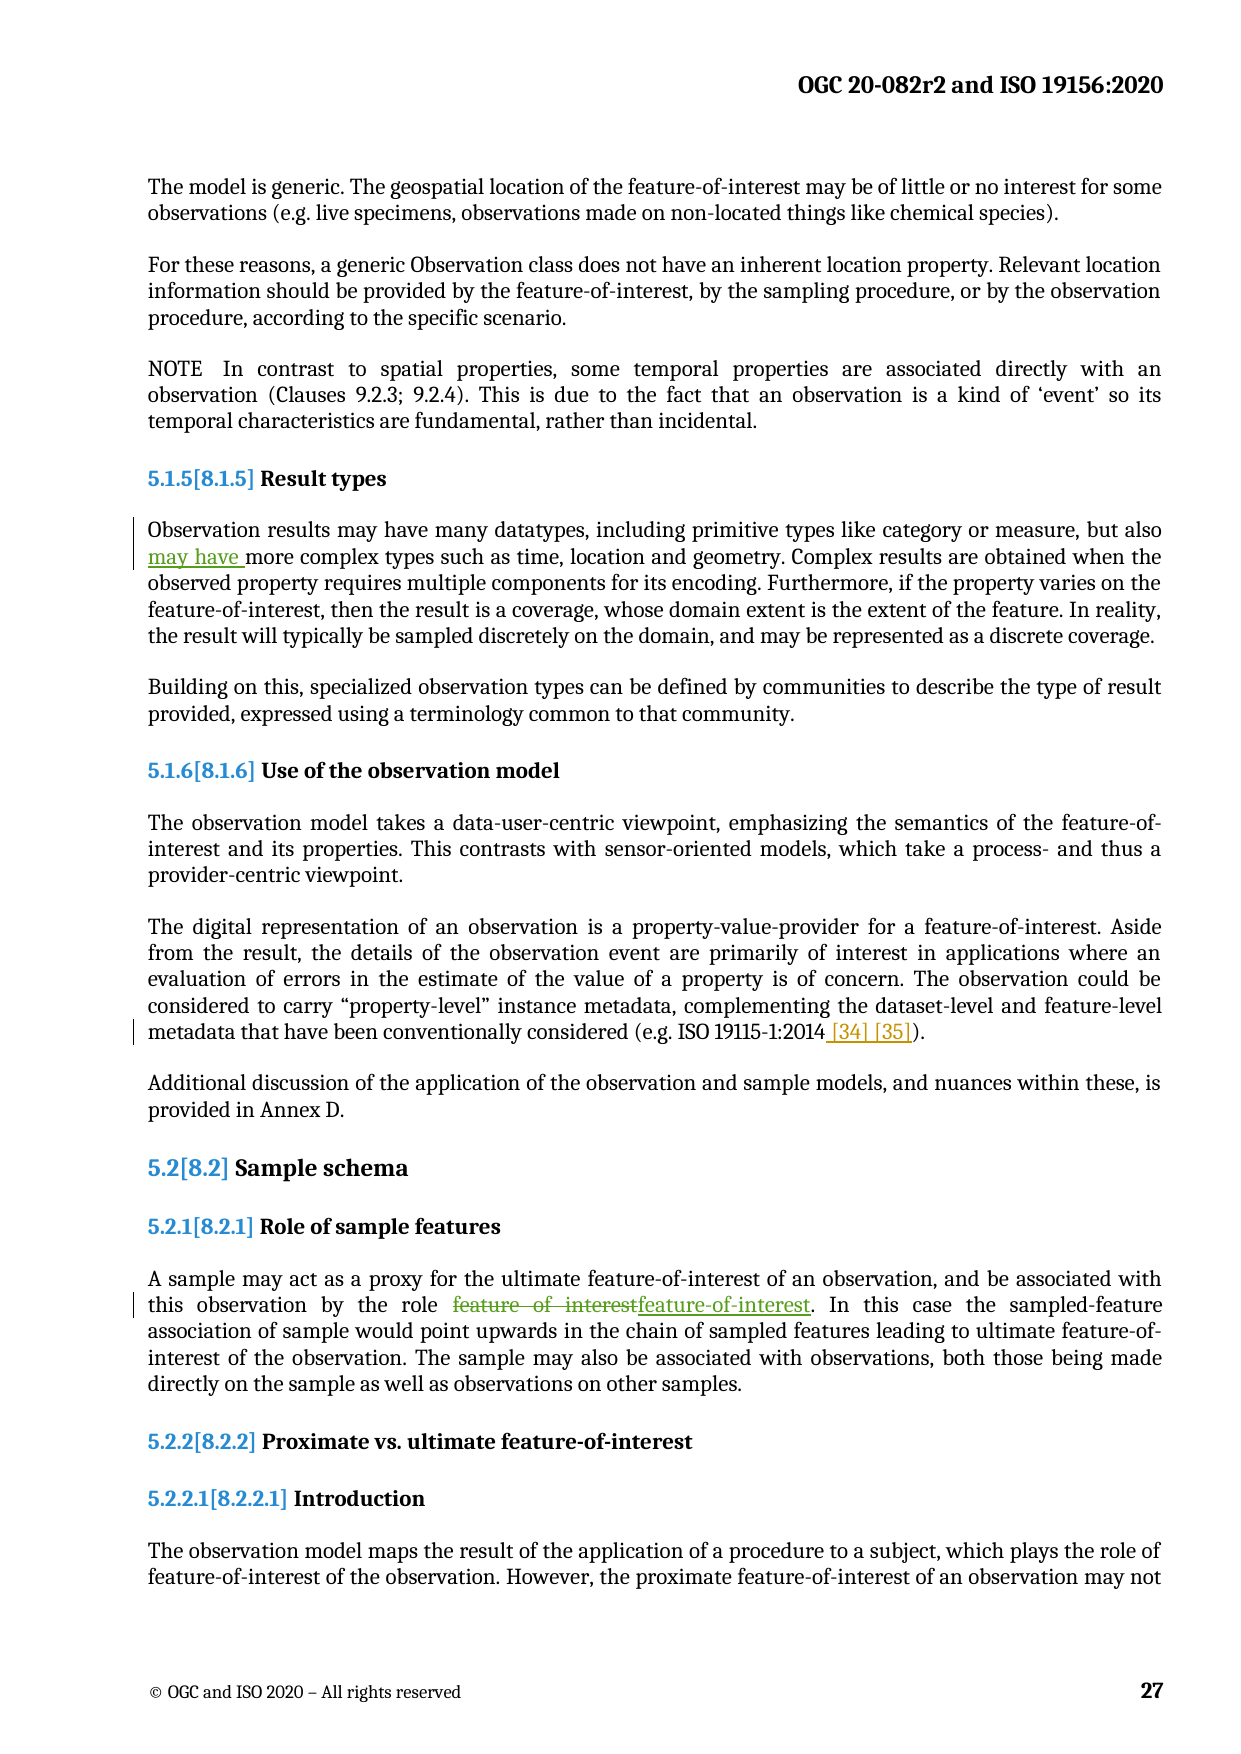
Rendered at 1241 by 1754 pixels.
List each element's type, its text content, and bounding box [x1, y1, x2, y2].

text NOTE In contrast to spatial properties, some temporal properties are associated directly with an observation (Clauses 8.2.3; 8.2.4). This is due to the fact that an observation is a kind of ‘event’ so its temporal characteristics are fundamental, rather than incidental. [148, 356, 1163, 435]
text The observation model takes a data-user-centric viewpoint, emphasizing the semantics of the feature-of-interest and its properties. This contrasts with sensor-oriented models, which take a process- and thus a provider-centric viewpoint. [148, 809, 1163, 888]
text For these reasons, a generic Observation class does not have an inherent location property. Relevant location information should be provided by the feature-of-interest, by the sampling procedure, or by the observation procedure, according to the specific scenario. [148, 252, 1163, 331]
text Observation results may have many datatypes, including primitive types like category or measure, but also more complex types such as time, location and geometry. Complex results are obtained when the observed property requires multiple components for its encoding. Furthermore, if the property varies on the feature-of-interest, then the result is a coverage, whose domain extent is the extent of the feature. In reality, the result will typically be sampled discretely on the domain, and may be represented as a discrete coverage. [148, 517, 1163, 649]
subtitle Use of the observation model [148, 758, 1163, 784]
text A sample may act as a proxy for the ultimate feature-of-interest of an observation, and be associated with this observation by the role . In this case the sampled-feature association of sample would point upwards in the chain of sampled features leading to ultimate feature-of-interest of the observation. The sample may also be associated with observations, both those being made directly on the sample as well as observations on other samples. [148, 1266, 1163, 1397]
subtitle Sample schema [148, 1154, 1163, 1183]
subtitle Introduction [148, 1486, 1163, 1512]
subtitle Result types [148, 466, 1163, 492]
subtitle Role of sample features [148, 1214, 1163, 1241]
text Building on this, specialized observation types can be defined by communities to describe the type of result provided, expressed using a terminology common to that community. [148, 674, 1163, 727]
text Additional discussion of the application of the observation and sample models, and nuances within these, is provided in Annex D. [148, 1070, 1163, 1123]
subtitle Proximate vs. ultimate feature-of-interest [148, 1428, 1163, 1455]
text The model is generic. The geospatial location of the feature-of-interest may be of little or no interest for some observations (e.g. live specimens, observations made on non-located things like chemical species). [148, 174, 1163, 227]
text The digital representation of an observation is a property-value-provider for a feature-of-interest. Aside from the result, the details of the observation event are primarily of interest in applications where an evaluation of errors in the estimate of the value of a property is of concern. The observation could be considered to carry “property-level” instance metadata, complementing the dataset-level and feature-level metadata that have been conventionally considered (e.g. ISO 19115-1:2014). [148, 913, 1163, 1045]
